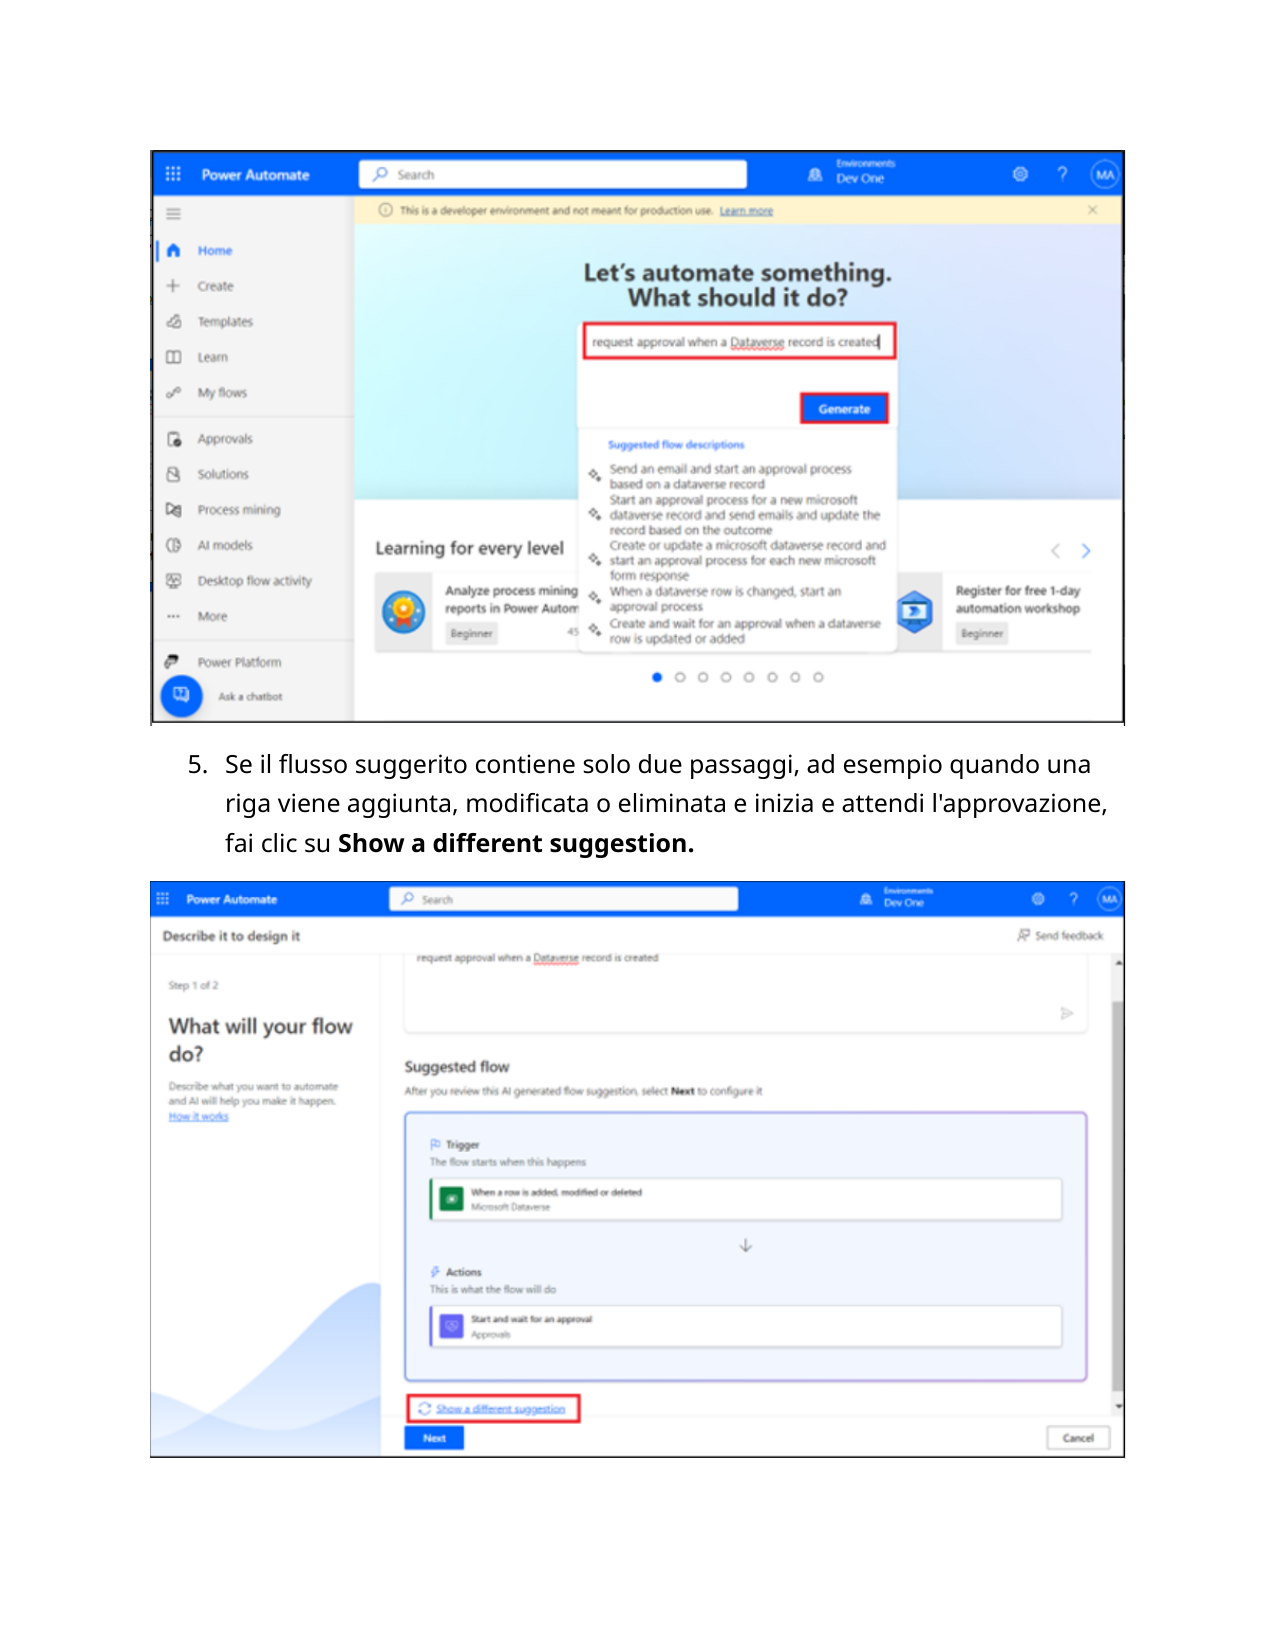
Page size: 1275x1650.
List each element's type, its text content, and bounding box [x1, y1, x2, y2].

picture [150, 881, 1125, 1459]
list Se il flusso suggerito contiene solo due passaggi, ad esempio quando una riga viene aggiunta, modificata o eliminata e inizia e attendi l'approvazione, fai clic su Show a different suggestion. [187, 747, 1125, 859]
picture [150, 150, 1125, 726]
